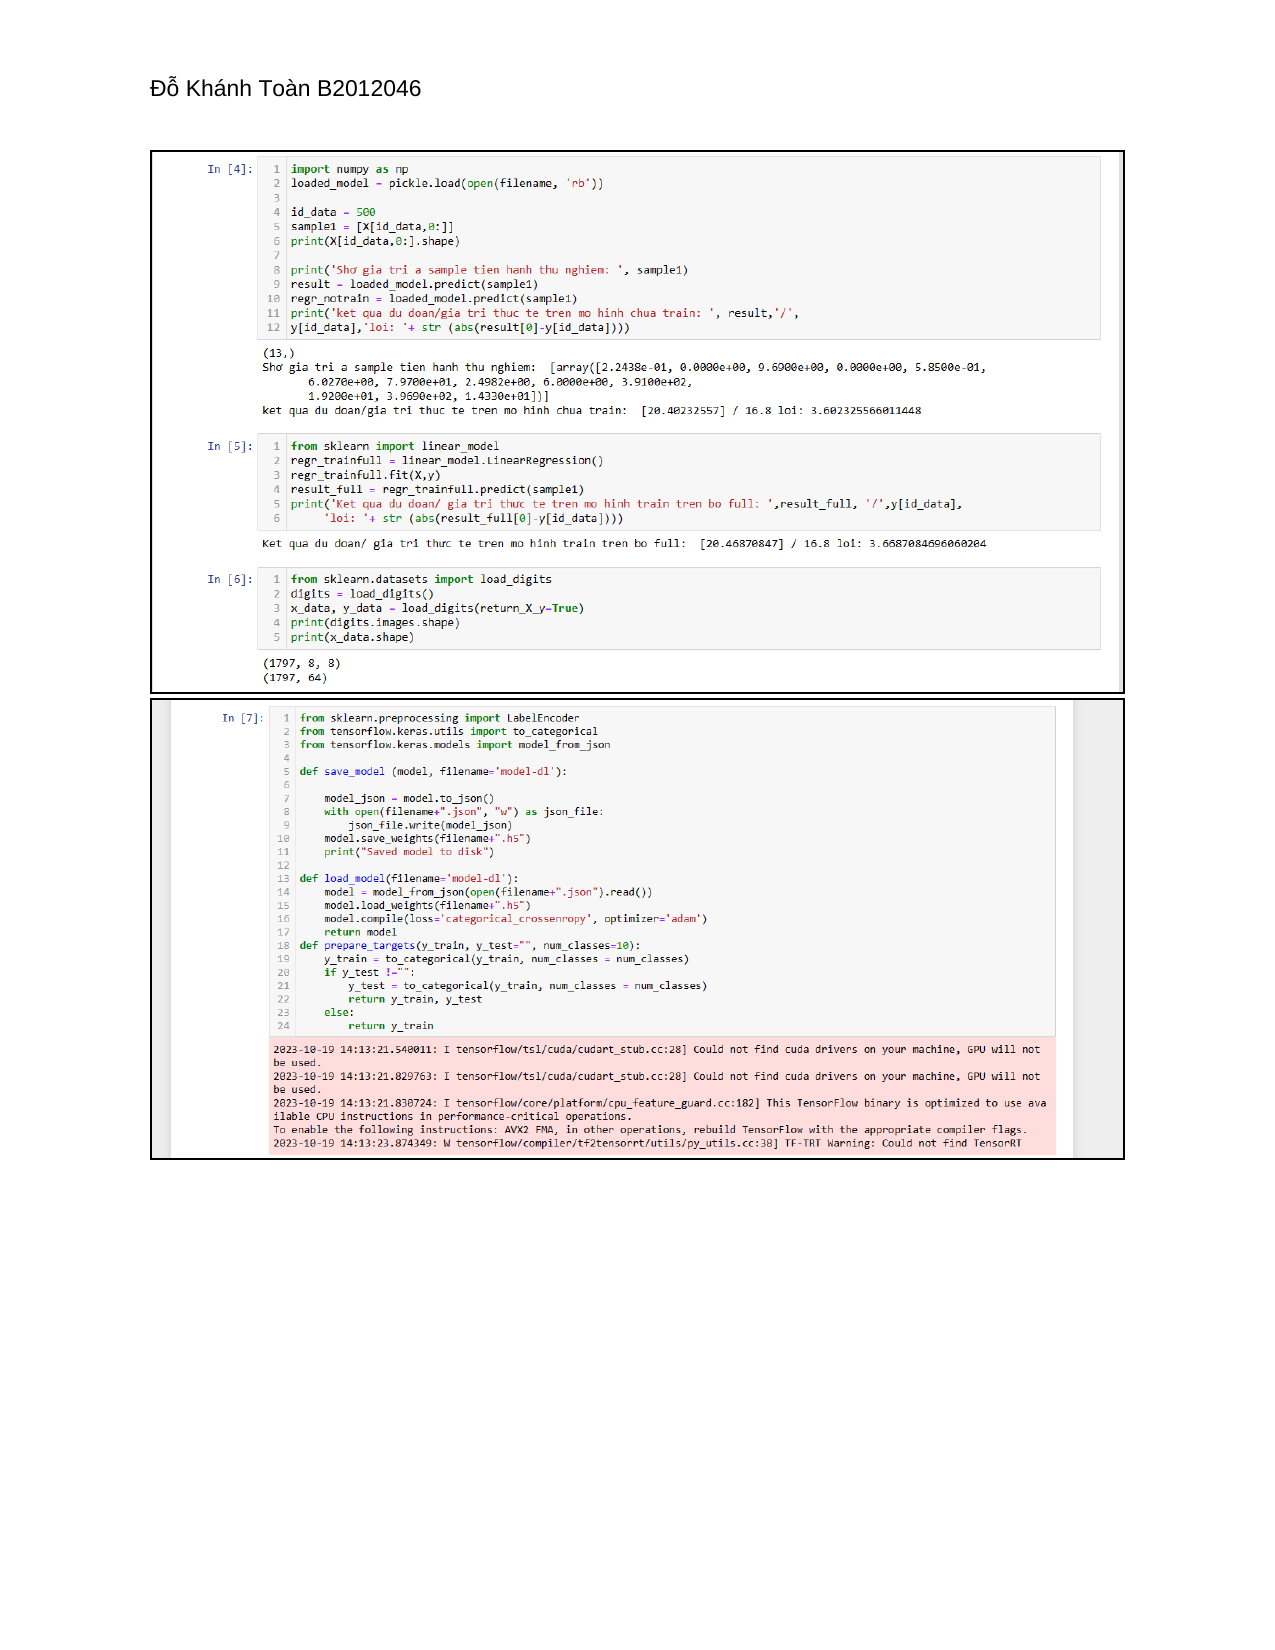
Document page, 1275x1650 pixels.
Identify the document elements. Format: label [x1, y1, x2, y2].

picture [152, 152, 1123, 692]
picture [152, 700, 1123, 1158]
